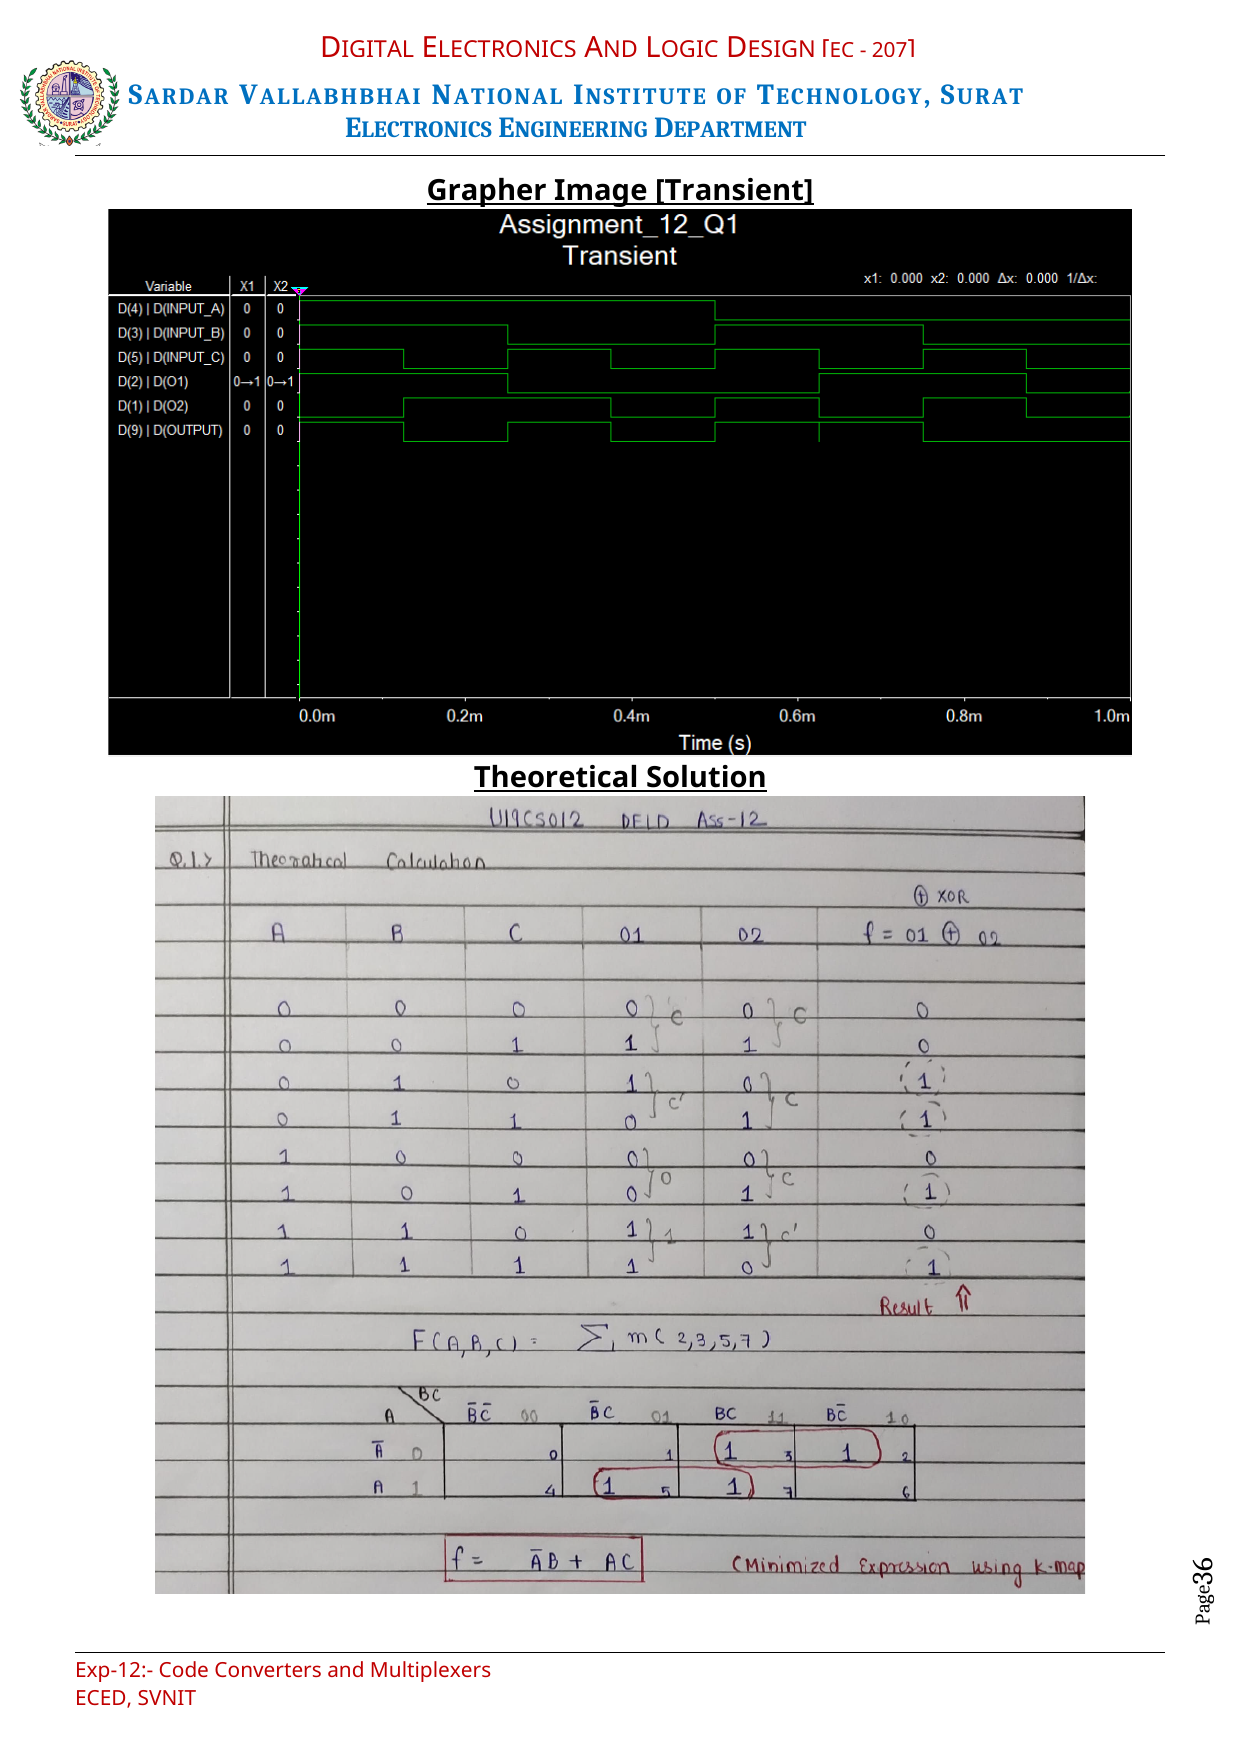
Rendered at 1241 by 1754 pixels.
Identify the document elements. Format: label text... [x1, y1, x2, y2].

text Grapher Image [Transient] [75, 169, 1165, 209]
picture [108, 209, 1132, 757]
text Theoretical Solution [75, 757, 1165, 796]
picture [19, 60, 120, 146]
picture [155, 796, 1086, 1594]
